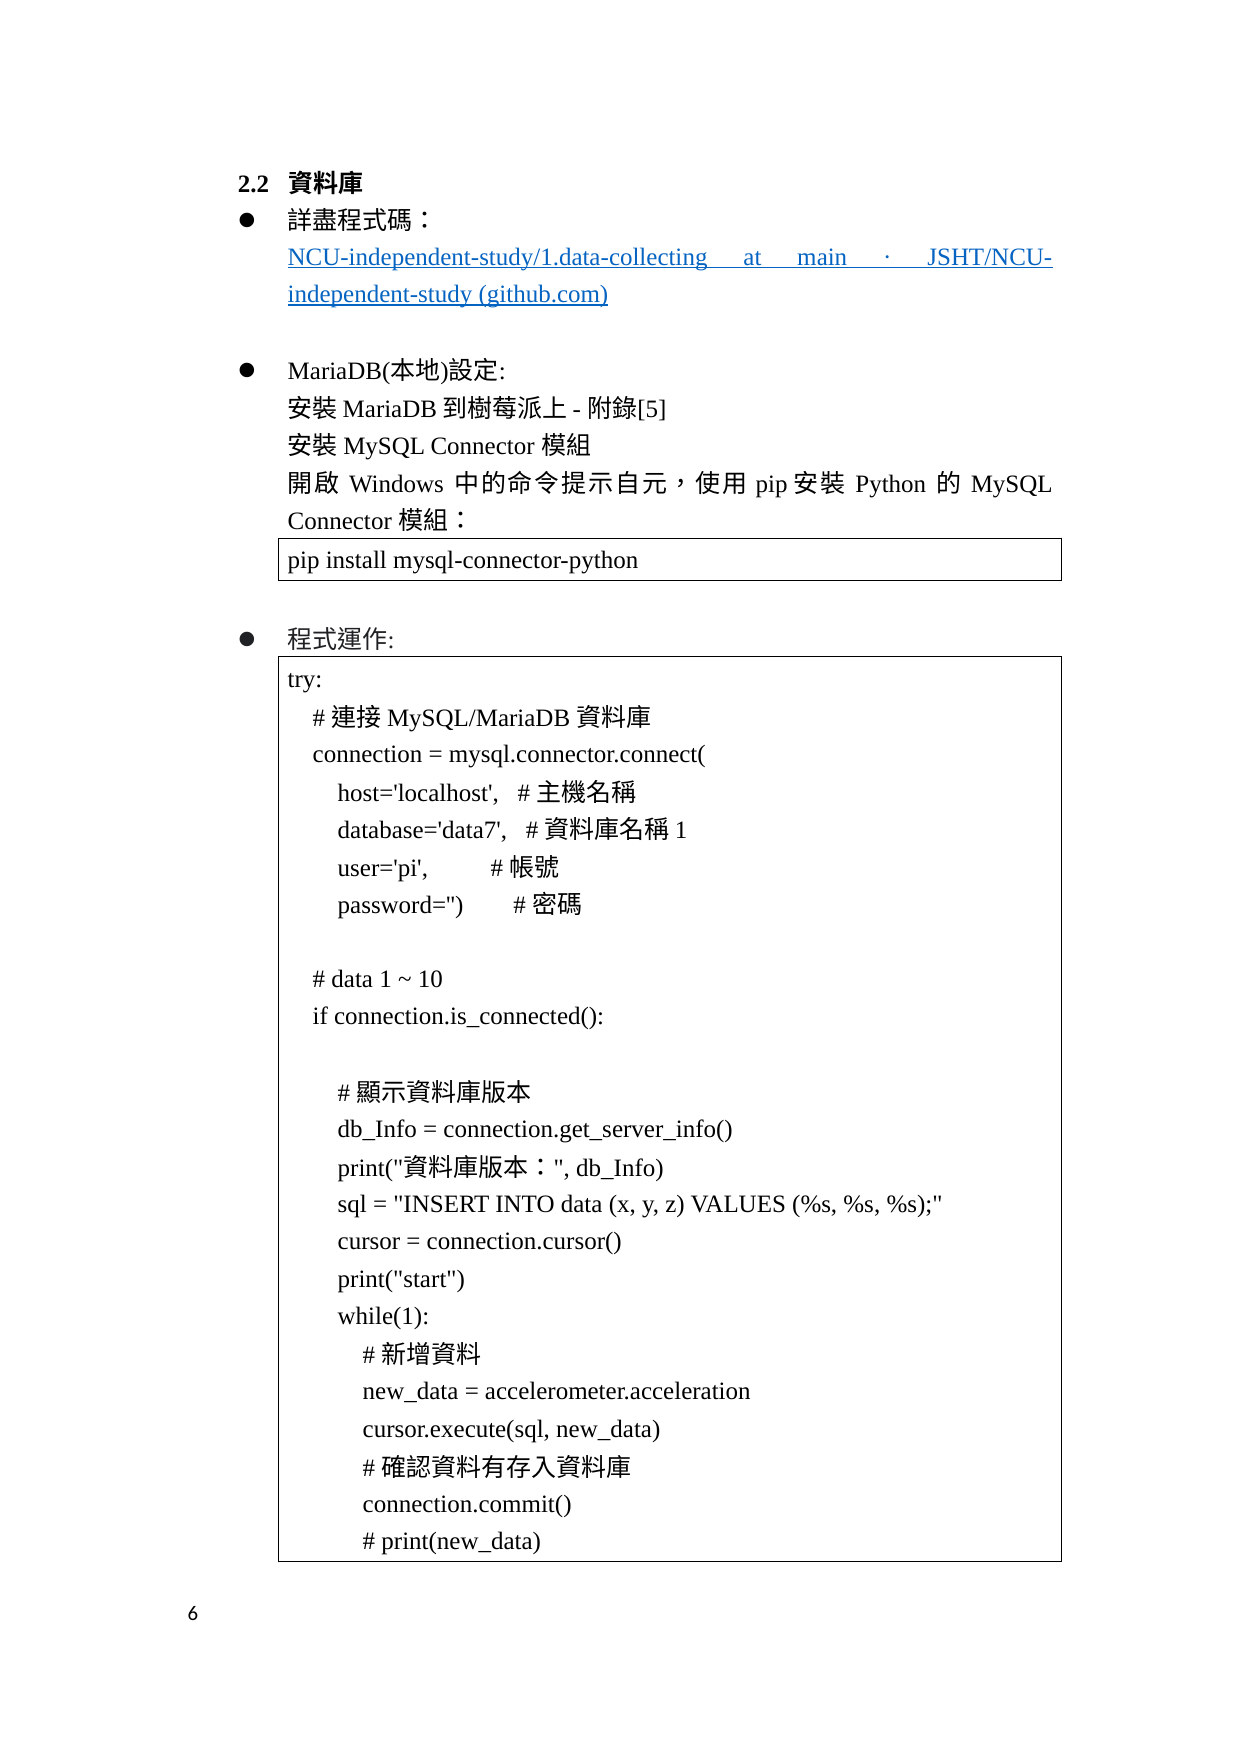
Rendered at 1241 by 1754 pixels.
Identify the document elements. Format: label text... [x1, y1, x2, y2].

text 安裝MariaDB到樹莓派上 - 附錄[5] [287, 387, 1053, 425]
text # 新增資料 [279, 1331, 1061, 1369]
text connection.commit() [279, 1481, 1061, 1519]
text password='') # 密碼 [279, 881, 1061, 922]
text if connection.is_connected(): [279, 994, 1061, 1034]
list 詳盡程式碼： [237, 200, 1053, 237]
text print("start") [279, 1256, 1061, 1294]
text user='pi', # 帳號 [279, 844, 1061, 881]
text cursor = connection.cursor() [279, 1219, 1061, 1256]
text host='localhost', # 主機名稱 [279, 769, 1061, 806]
text # 連接 MySQL/MariaDB 資料庫 [279, 694, 1061, 731]
text new_data = accelerometer.acceleration [279, 1369, 1061, 1406]
list MariaDB(本地)設定: [237, 350, 1053, 387]
text # 確認資料有存入資料庫 [279, 1444, 1061, 1481]
text # print(new_data) [279, 1519, 1061, 1561]
list 程式運作: [237, 619, 1053, 656]
text sql = "INSERT INTO data (x, y, z) VALUES (%s, %s, %s);" [279, 1181, 1061, 1219]
text cursor.execute(sql, new_data) [279, 1406, 1061, 1444]
list 資料庫 [238, 162, 1053, 200]
text connection = mysql.connector.connect( [279, 731, 1061, 769]
text db_Info = connection.get_server_info() [279, 1106, 1061, 1144]
text while(1): [279, 1294, 1061, 1331]
list NCU-independent-study/1.data-collecting at main · JSHT/NCU-independent-study (github.com) [287, 237, 1053, 267]
text # 顯示資料庫版本 [279, 1069, 1061, 1106]
text 開啟 Windows 中的命令提示自元，使用pip 安裝 Python 的 MySQL Connector 模組： [287, 462, 1053, 537]
text pip install mysql-connector-python [279, 539, 1061, 580]
list NCU-independent-study/1.data-collecting at main · JSHT/NCU-independent-study (github.com) [287, 268, 1053, 312]
text print("資料庫版本：", db_Info) [279, 1144, 1061, 1181]
text 安裝 MySQL Connector 模組 [287, 425, 1053, 462]
text # data 1 ~ 10 [279, 956, 1061, 994]
text database='data7', # 資料庫名稱1 [279, 806, 1061, 844]
text try: [279, 657, 1061, 694]
